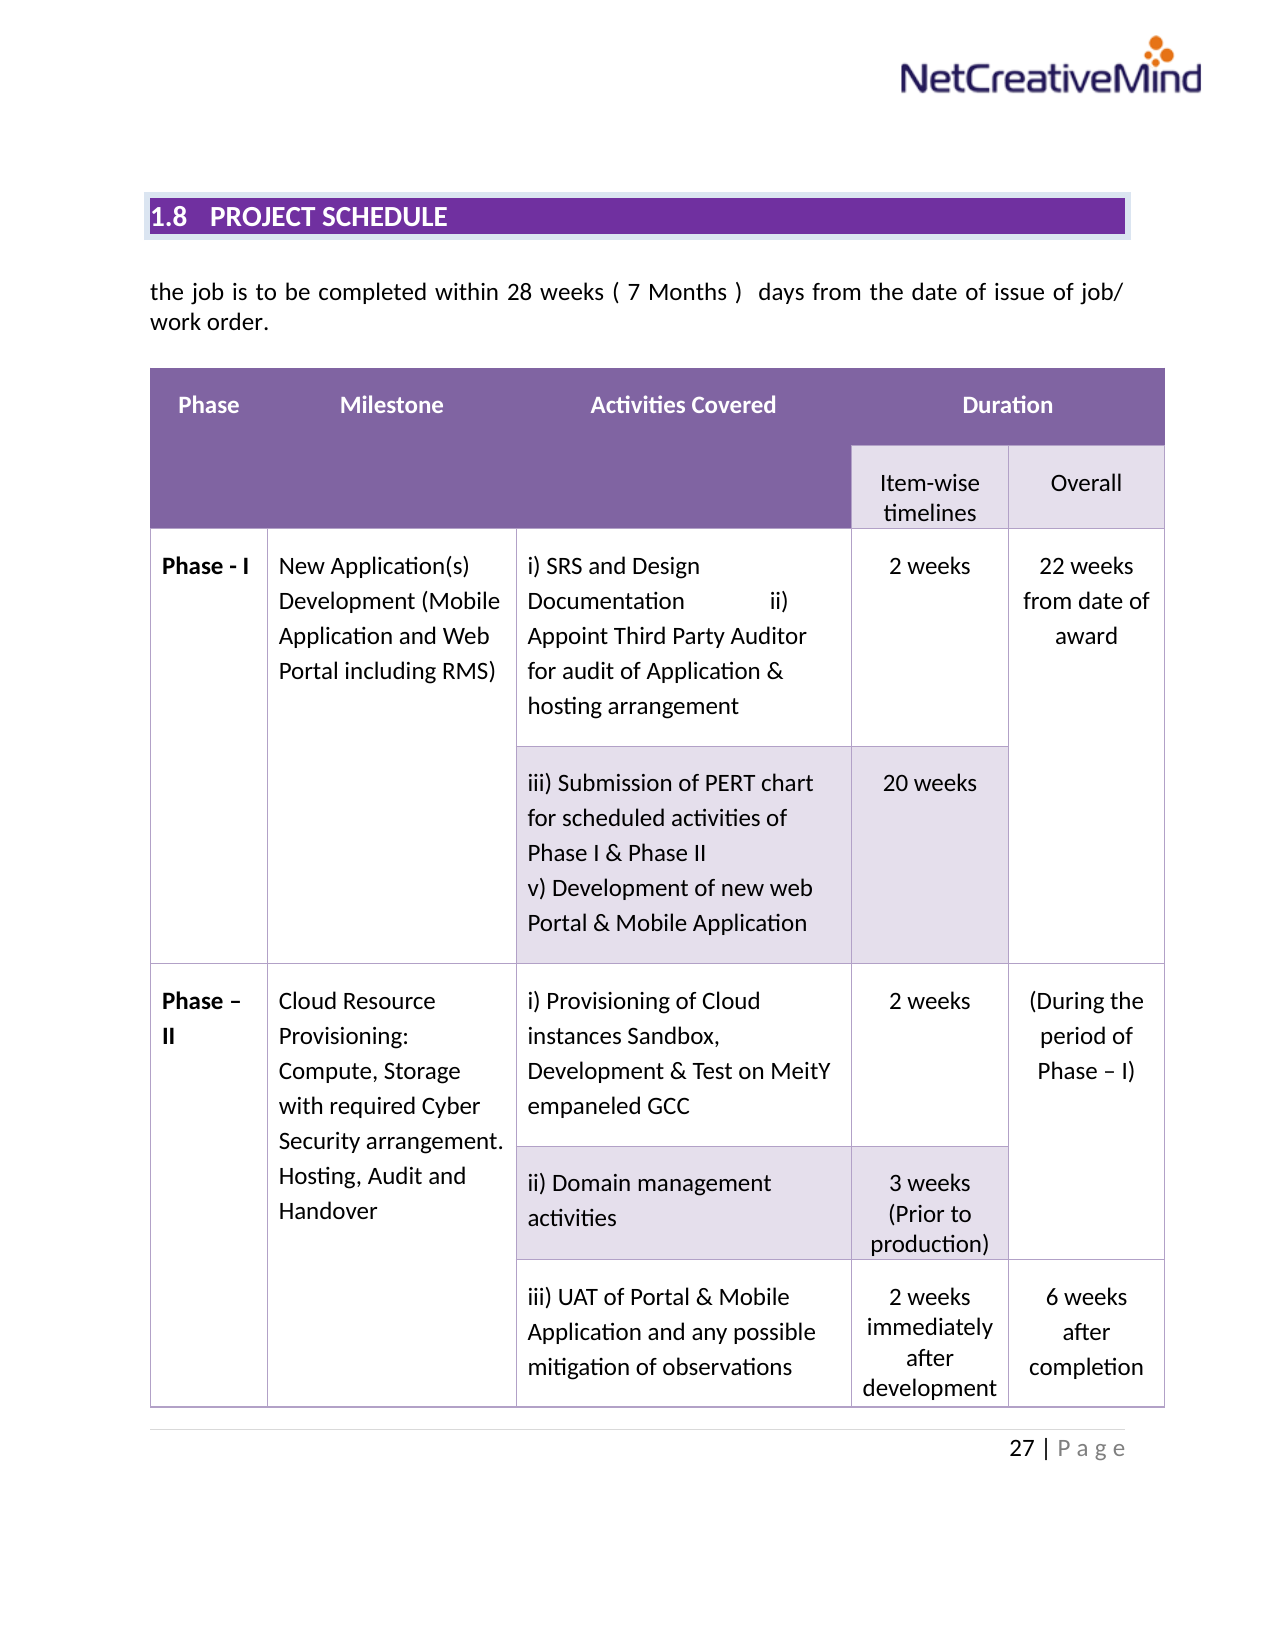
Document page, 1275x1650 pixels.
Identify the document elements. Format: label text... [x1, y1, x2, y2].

table_cell Cloud Resource Provisioning: Compute, Storage with required Cyber Security arrangement. Hosting, Audit and Handover [268, 964, 516, 1406]
table_cell Item-wise timelines [852, 446, 1008, 528]
table_cell iii) Submission of PERT chart for scheduled activities of Phase I & Phase II v) Development of new web Portal & Mobile Application [517, 747, 851, 963]
table_cell 3 weeks (Prior to production) [852, 1147, 1008, 1259]
text the job is to be completed within 28 weeks ( 7 Months ) days from the date of issue of job/ work order. [150, 276, 1125, 368]
table_cell Overall [1009, 446, 1164, 528]
table_cell i) SRS and Design Documentation ii) Appoint Third Party Auditor for audit of Application & hosting arrangement [517, 529, 851, 746]
table_header Duration [852, 369, 1164, 445]
table_cell (During the period of Phase – I) [1009, 964, 1164, 1259]
table_cell 22 weeks from date of award [1009, 529, 1164, 963]
table_cell iii) UAT of Portal & Mobile Application and any possible mitigation of observations [517, 1260, 851, 1406]
table_cell 2 weeks [852, 529, 1008, 746]
table_cell Phase – II [151, 964, 267, 1406]
table_header Milestone [268, 369, 516, 528]
table_cell Phase - I [151, 529, 267, 963]
table_cell 2 weeks [852, 964, 1008, 1146]
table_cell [852, 1260, 1008, 1406]
table_cell ii) Domain management activities [517, 1147, 851, 1259]
picture [900, 35, 1214, 95]
table_header Activities Covered [517, 369, 851, 528]
table_cell New Application(s) Development (Mobile Application and Web Portal including RMS) [268, 529, 516, 963]
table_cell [1009, 1260, 1164, 1406]
subtitle Project Schedule [150, 198, 1125, 234]
table_header Phase [151, 369, 267, 528]
table_cell i) Provisioning of Cloud instances Sandbox, Development & Test on MeitY empaneled GCC [517, 964, 851, 1146]
table_cell 20 weeks [852, 747, 1008, 963]
